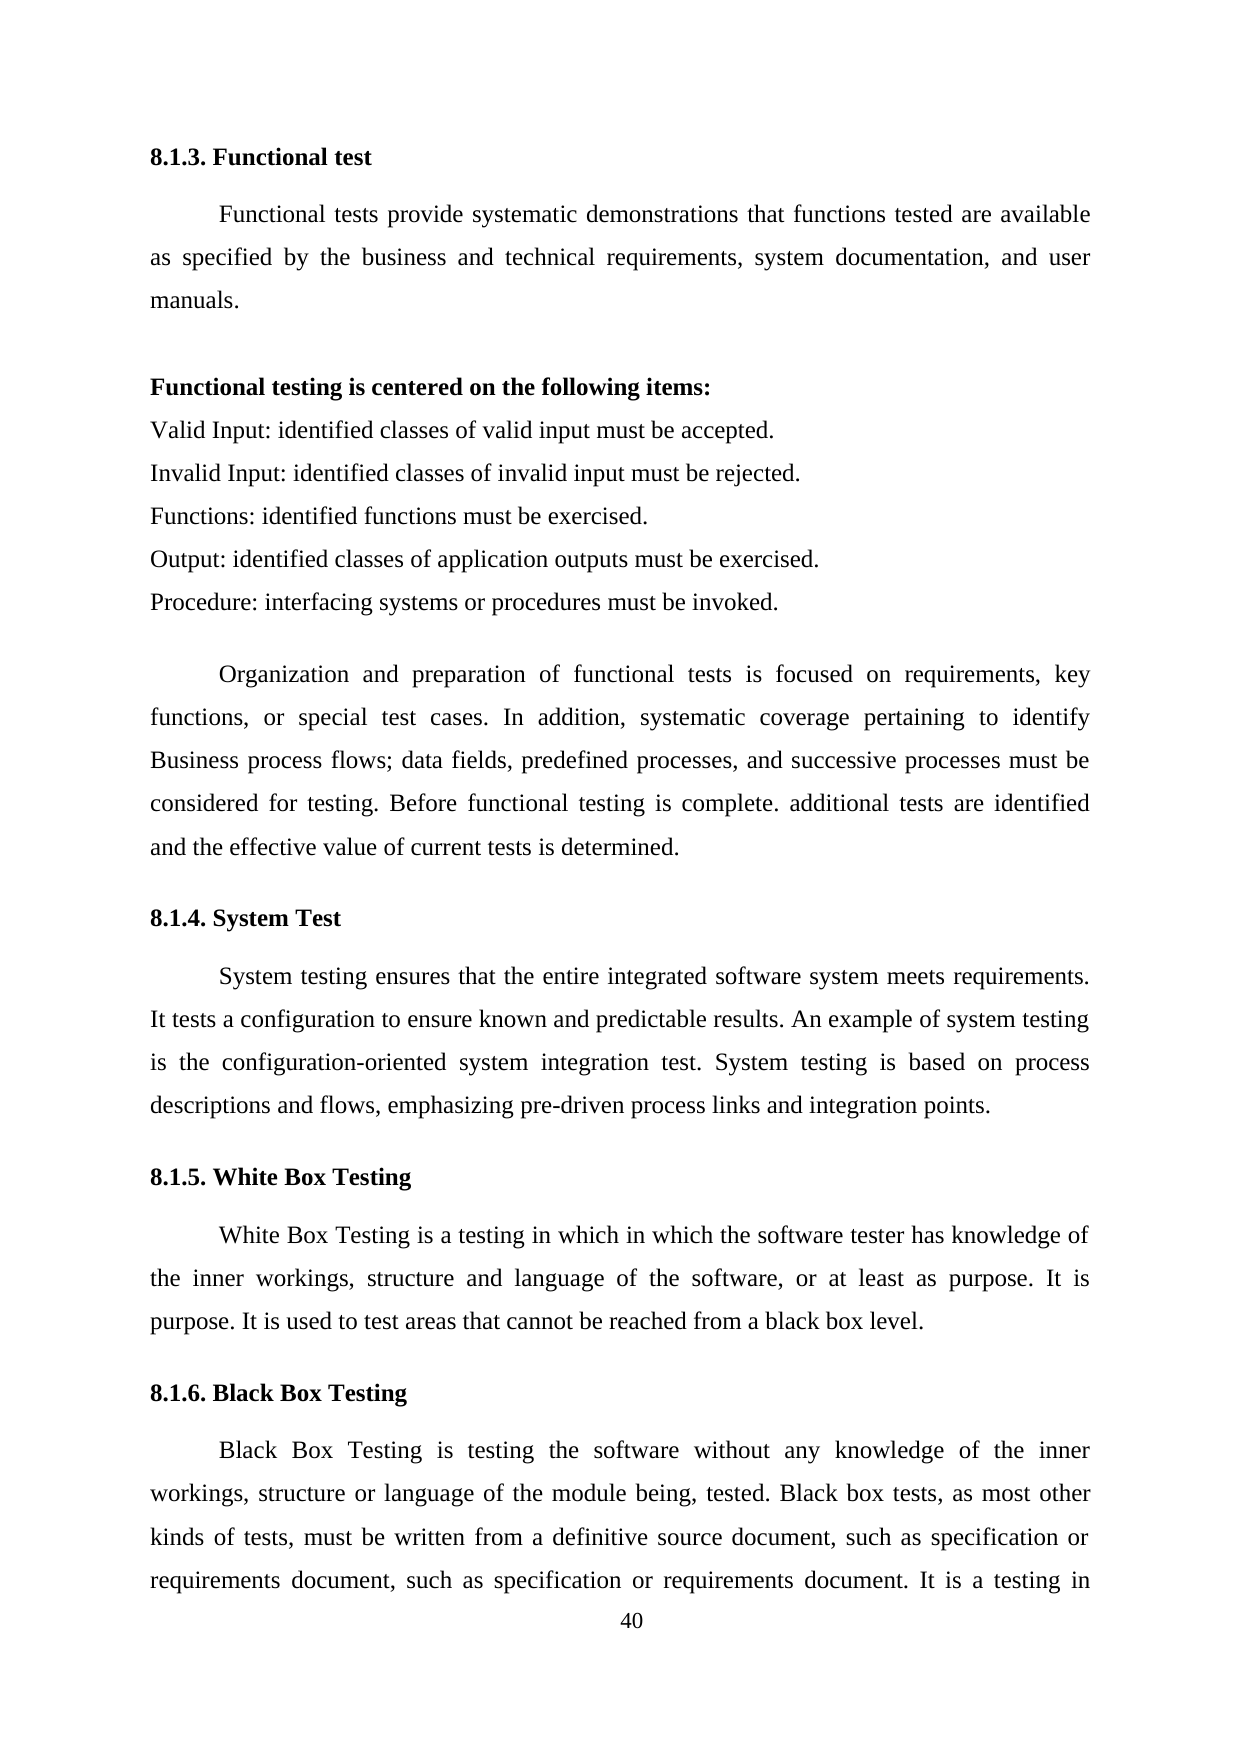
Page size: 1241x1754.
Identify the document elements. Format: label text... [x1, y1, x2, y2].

subtitle White Box Testing [150, 1162, 1151, 1191]
text Functions: identified functions must be exercised. [150, 501, 1151, 530]
text Output: identified classes of application outputs must be exercised. Procedure: interfacing systems or procedures must be invoked. [150, 544, 820, 616]
text Functional tests provide systematic demonstrations that functions tested are available as specified by the business and technical requirements, system documentation, and user manuals. [150, 199, 1091, 314]
text System testing ensures that the entire integrated software system meets requirements. It tests a configuration to ensure known and predictable results. An example of system testing is the configuration-oriented system integration test. System testing is based on process descriptions and flows, emphasizing pre-driven process links and integration points. [150, 961, 1091, 1119]
text Functional testing is centered on the following items: [150, 372, 1151, 400]
subtitle Black Box Testing [150, 1378, 1151, 1407]
text White Box Testing is a testing in which in which the software tester has knowledge of the inner workings, structure and language of the software, or at least as purpose. It is purpose. It is used to test areas that cannot be reached from a black box level. [150, 1220, 1090, 1335]
text Valid Input: identified classes of valid input must be accepted. Invalid Input: identified classes of invalid input must be rejected. [150, 415, 802, 487]
text Organization and preparation of functional tests is focused on requirements, key functions, or special test cases. In addition, systematic coverage pertaining to identify Business process flows; data fields, predefined processes, and successive processes must be considered for testing. Before functional testing is complete. additional tests are identified and the effective value of current tests is determined. [150, 659, 1090, 860]
subtitle System Test [150, 903, 1151, 932]
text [150, 1435, 1090, 1593]
subtitle Functional test [150, 142, 1151, 170]
